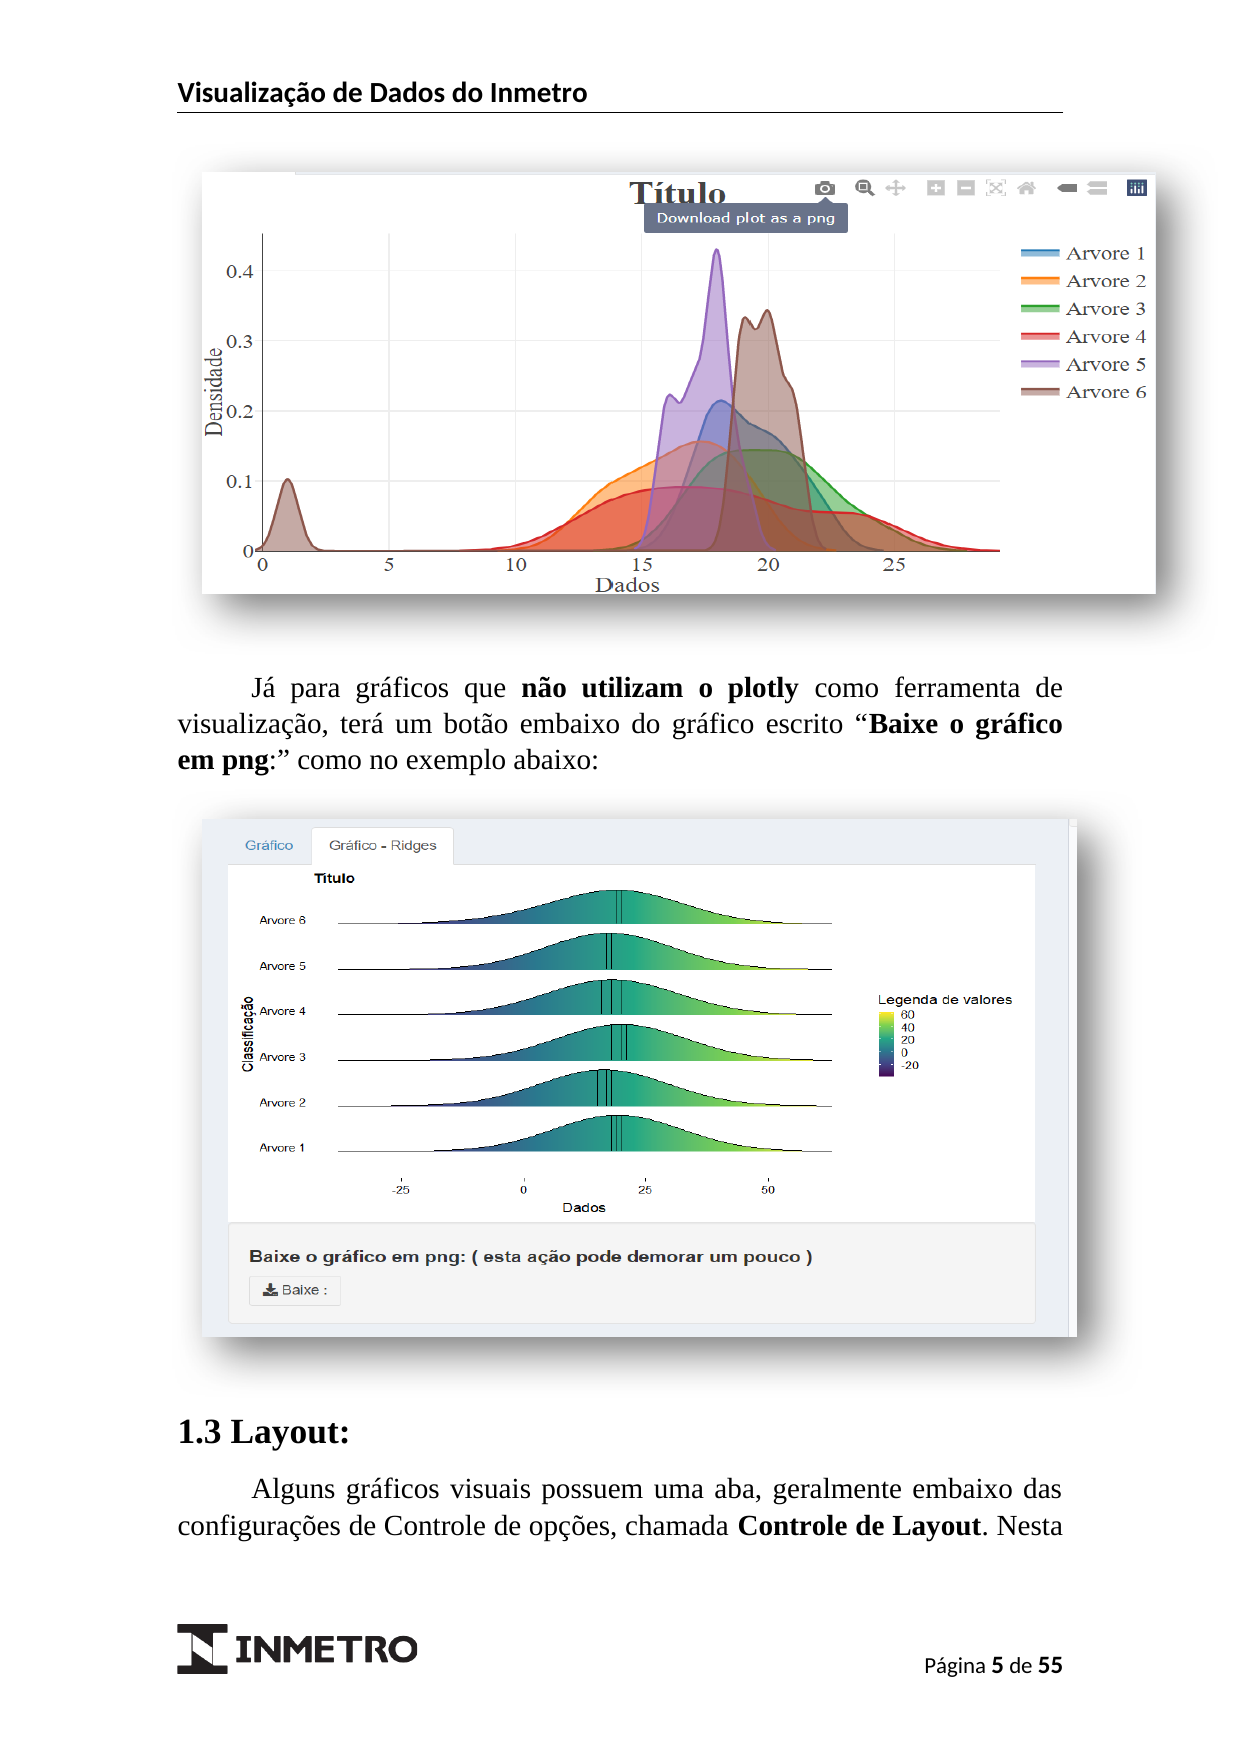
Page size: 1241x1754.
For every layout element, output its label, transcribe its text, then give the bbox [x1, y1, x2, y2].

picture [177, 1624, 418, 1674]
text 1.3 Layout: [177, 1411, 1063, 1452]
text Já para gráficos que não utilizam o plotly como ferramenta de visualização, terá um botão embaixo do gráfico escrito “Baixe o gráfico em png:” como no exemplo abaixo: [177, 670, 1063, 776]
picture [202, 819, 1077, 1337]
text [177, 1471, 1063, 1541]
picture [202, 172, 1156, 594]
